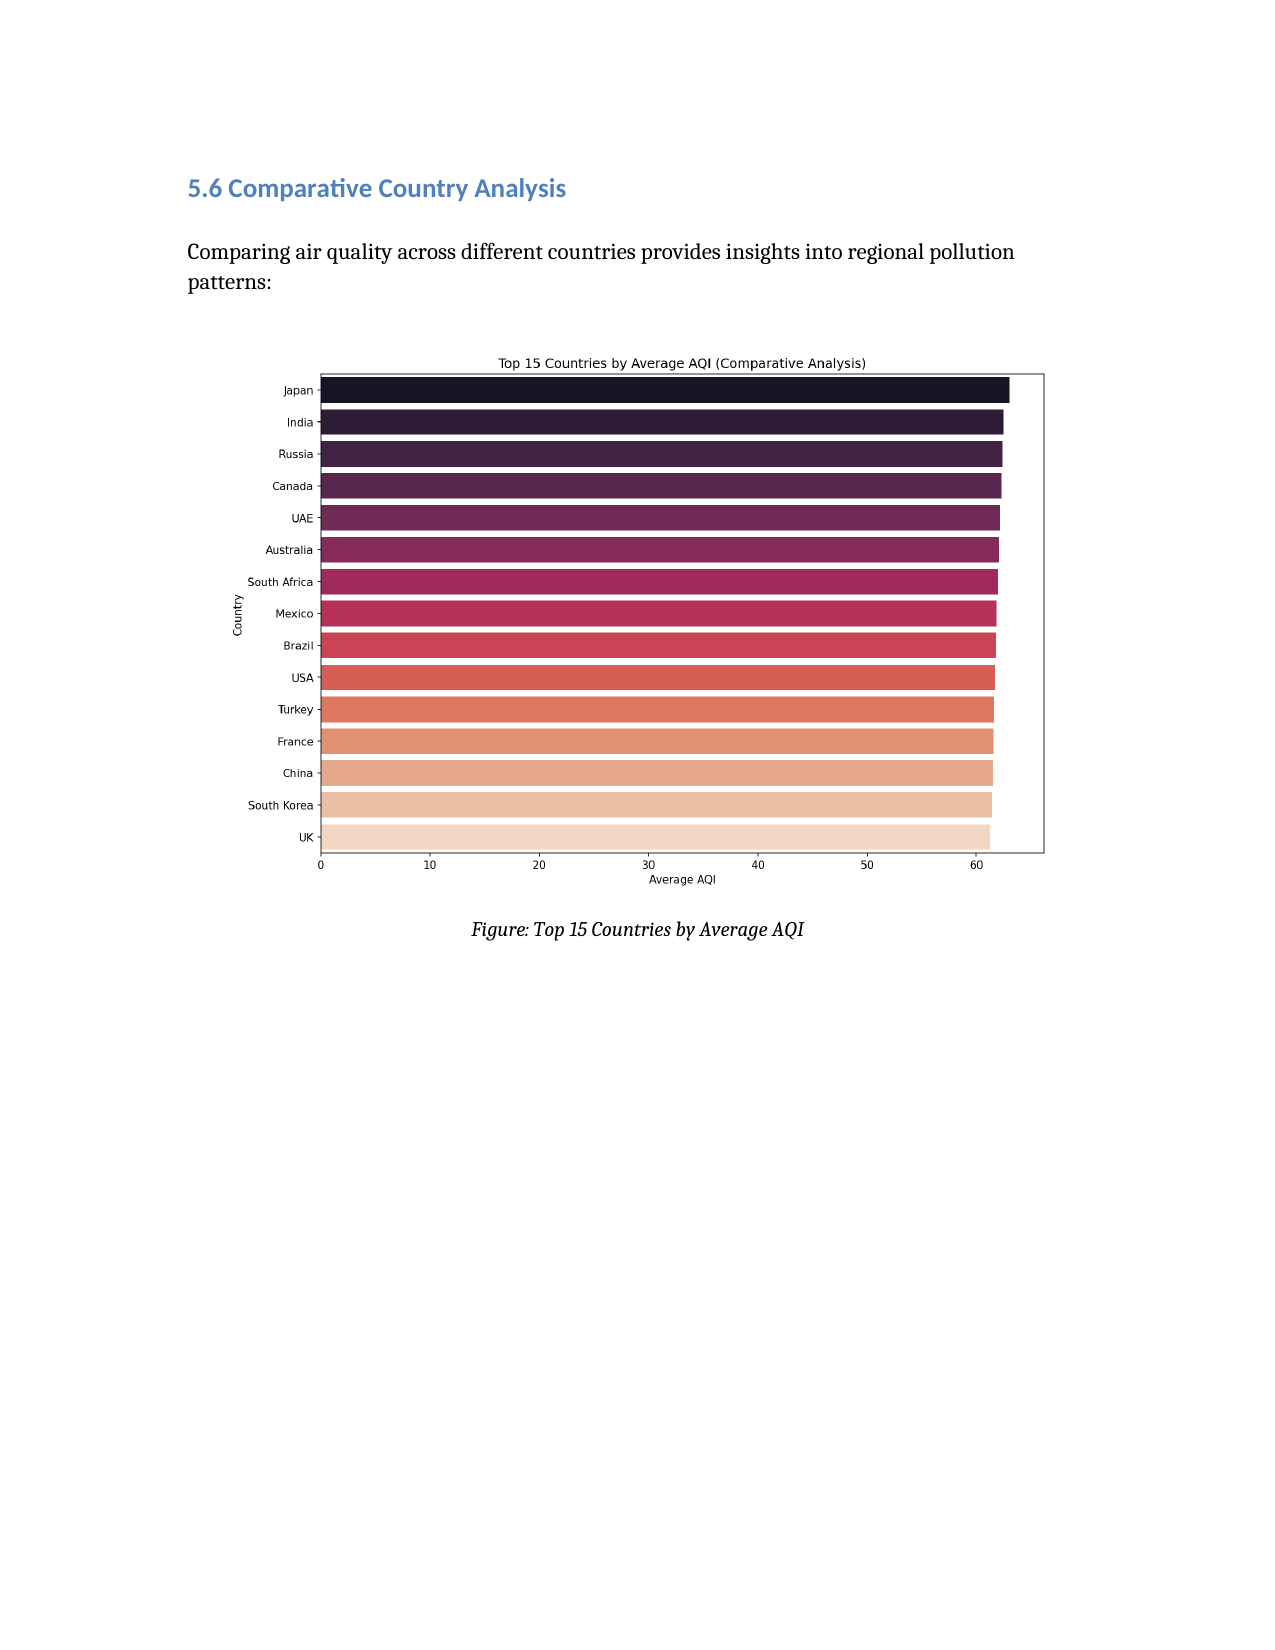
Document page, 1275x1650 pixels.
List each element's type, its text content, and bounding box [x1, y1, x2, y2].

picture [225, 350, 1050, 893]
text Comparing air quality across different countries provides insights into regional pollution patterns: [187, 209, 1087, 326]
subtitle 5.6 Comparative Country Analysis [187, 171, 1087, 204]
text Figure: Top 15 Countries by Average AQI [187, 917, 1087, 941]
